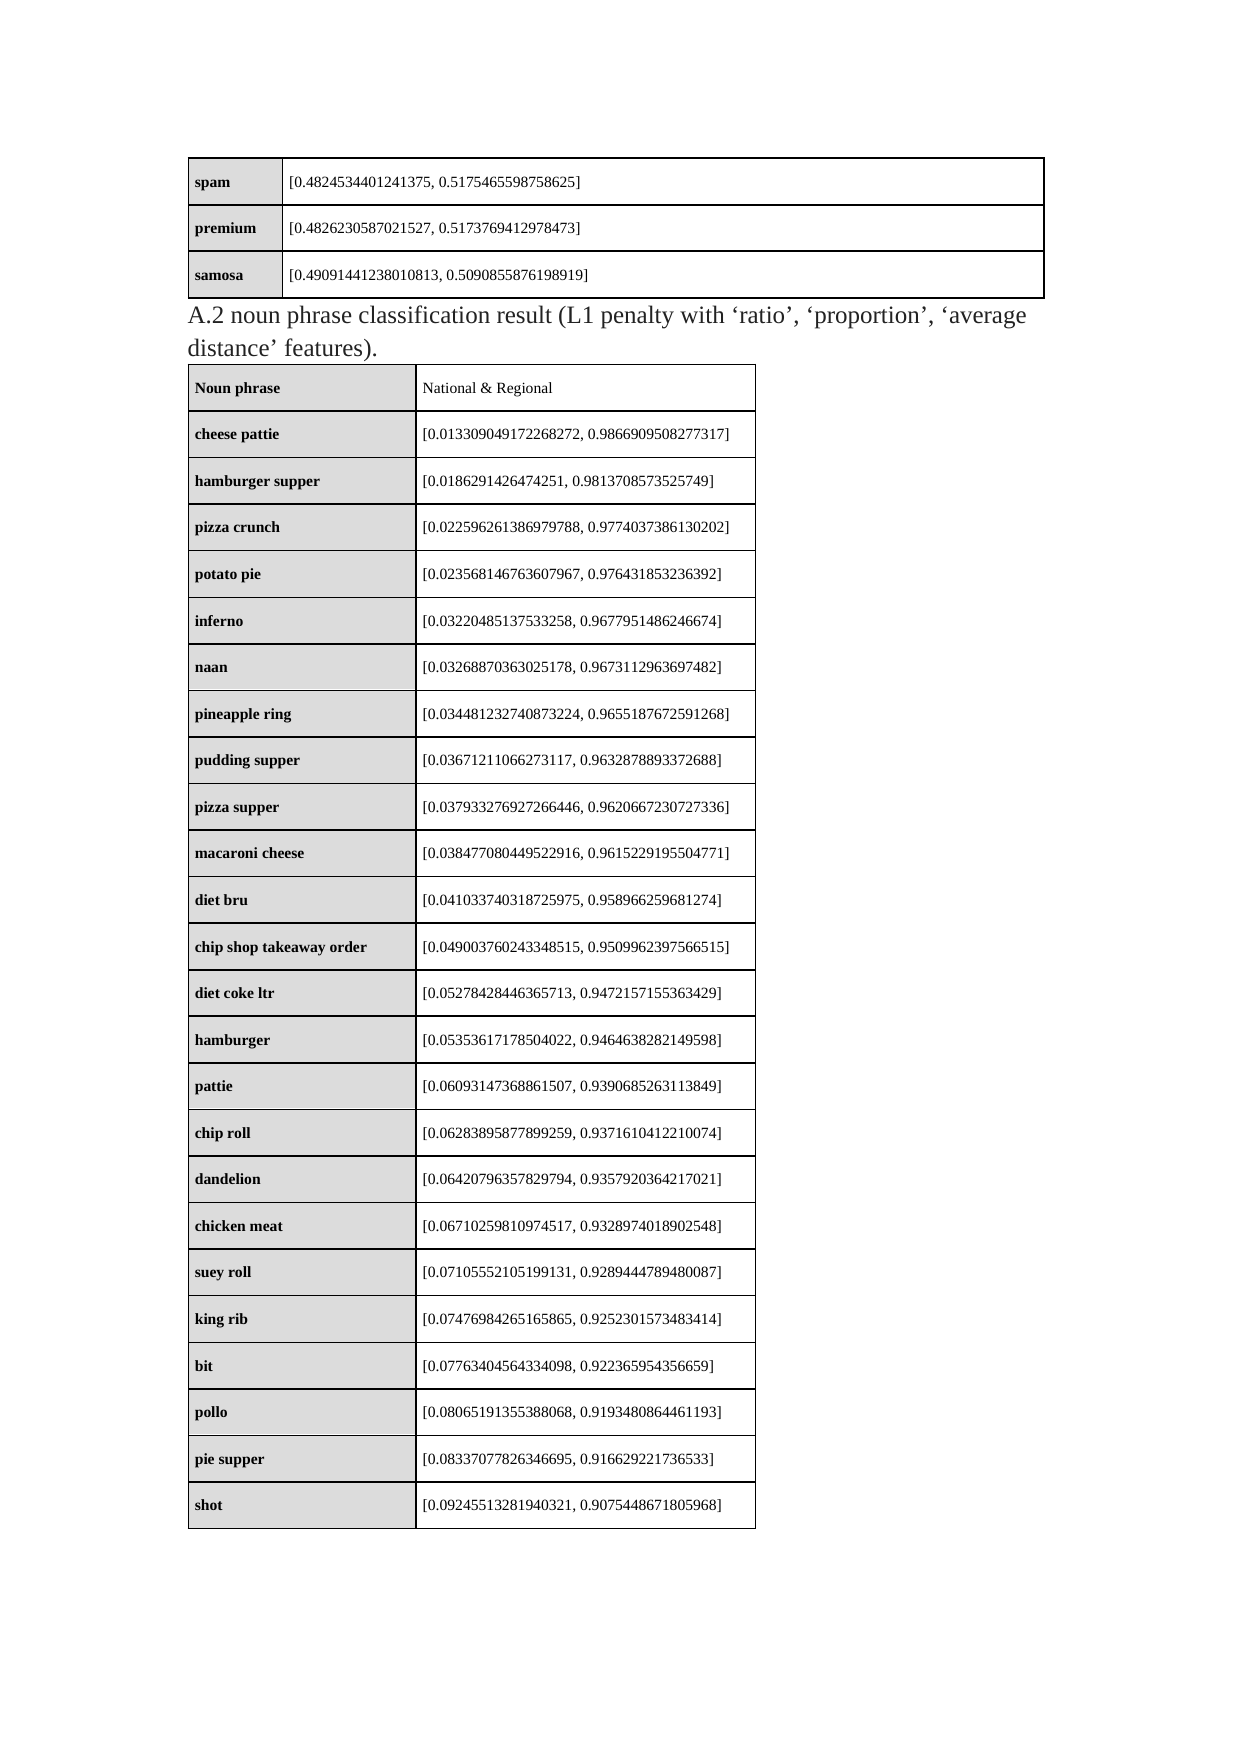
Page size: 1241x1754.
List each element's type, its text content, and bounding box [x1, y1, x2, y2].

table_cell pollo [189, 1390, 415, 1434]
table_cell hamburger [189, 1017, 415, 1062]
table_cell king rib [189, 1296, 415, 1341]
table_cell cheese pattie [189, 412, 415, 457]
table_cell [0.03671211066273117, 0.9632878893372688] [417, 738, 755, 783]
table_cell [0.023568146763607967, 0.976431853236392] [417, 551, 755, 596]
table_cell [0.05278428446365713, 0.9472157155363429] [417, 971, 755, 1015]
table_cell [0.037933276927266446, 0.9620667230727336] [417, 784, 755, 829]
table_cell [0.03220485137533258, 0.9677951486246674] [417, 598, 755, 643]
table_cell pizza crunch [189, 505, 415, 550]
table_cell [0.049003760243348515, 0.9509962397566515] [417, 924, 755, 969]
table_cell premium [189, 206, 282, 250]
table_cell [0.03268870363025178, 0.9673112963697482] [417, 645, 755, 689]
table_cell [0.08337077826346695, 0.916629221736533] [417, 1436, 755, 1481]
table_cell [0.0186291426474251, 0.9813708573525749] [417, 458, 755, 503]
table_cell [0.06093147368861507, 0.9390685263113849] [417, 1064, 755, 1108]
table_cell [0.07476984265165865, 0.9252301573483414] [417, 1296, 755, 1341]
table_cell [0.034481232740873224, 0.9655187672591268] [417, 691, 755, 736]
table_cell [0.041033740318725975, 0.958966259681274] [417, 877, 755, 922]
table_cell spam [189, 159, 282, 204]
table_cell [0.49091441238010813, 0.5090855876198919] [283, 252, 1043, 297]
table_cell pineapple ring [189, 691, 415, 736]
table_cell inferno [189, 598, 415, 643]
table_cell macaroni cheese [189, 831, 415, 876]
table_cell samosa [189, 252, 282, 297]
table_cell suey roll [189, 1250, 415, 1295]
table_cell chip roll [189, 1110, 415, 1155]
table_cell [0.09245513281940321, 0.9075448671805968] [417, 1483, 755, 1528]
table_cell diet coke ltr [189, 971, 415, 1015]
table_cell [0.07763404564334098, 0.922365954356659] [417, 1343, 755, 1388]
table_cell hamburger supper [189, 458, 415, 503]
table_cell [0.06283895877899259, 0.9371610412210074] [417, 1110, 755, 1155]
table_cell [0.05353617178504022, 0.9464638282149598] [417, 1017, 755, 1062]
table_cell [0.4824534401241375, 0.5175465598758625] [283, 159, 1043, 204]
table_cell pizza supper [189, 784, 415, 829]
table_header National & Regional [417, 365, 755, 410]
table_cell naan [189, 645, 415, 689]
table_cell [0.038477080449522916, 0.9615229195504771] [417, 831, 755, 876]
table_cell chicken meat [189, 1203, 415, 1248]
table_cell chip shop takeaway order [189, 924, 415, 969]
table_cell pudding supper [189, 738, 415, 783]
table_cell [0.06710259810974517, 0.9328974018902548] [417, 1203, 755, 1248]
table_cell [0.06420796357829794, 0.9357920364217021] [417, 1157, 755, 1202]
table_cell potato pie [189, 551, 415, 596]
table_cell [0.4826230587021527, 0.5173769412978473] [283, 206, 1043, 250]
table_cell [0.013309049172268272, 0.9866909508277317] [417, 412, 755, 457]
table_cell [0.08065191355388068, 0.9193480864461193] [417, 1390, 755, 1434]
table_cell [0.07105552105199131, 0.9289444789480087] [417, 1250, 755, 1295]
table_cell shot [189, 1483, 415, 1528]
table_cell dandelion [189, 1157, 415, 1202]
text A.2 noun phrase classification result (L1 penalty with ‘ratio’, ‘proportion’, ‘average distance’ features). [187, 298, 1053, 363]
table_header Noun phrase [189, 365, 415, 410]
table_cell bit [189, 1343, 415, 1388]
table_cell pattie [189, 1064, 415, 1108]
table_cell [0.022596261386979788, 0.9774037386130202] [417, 505, 755, 550]
table_cell diet bru [189, 877, 415, 922]
table_cell pie supper [189, 1436, 415, 1481]
